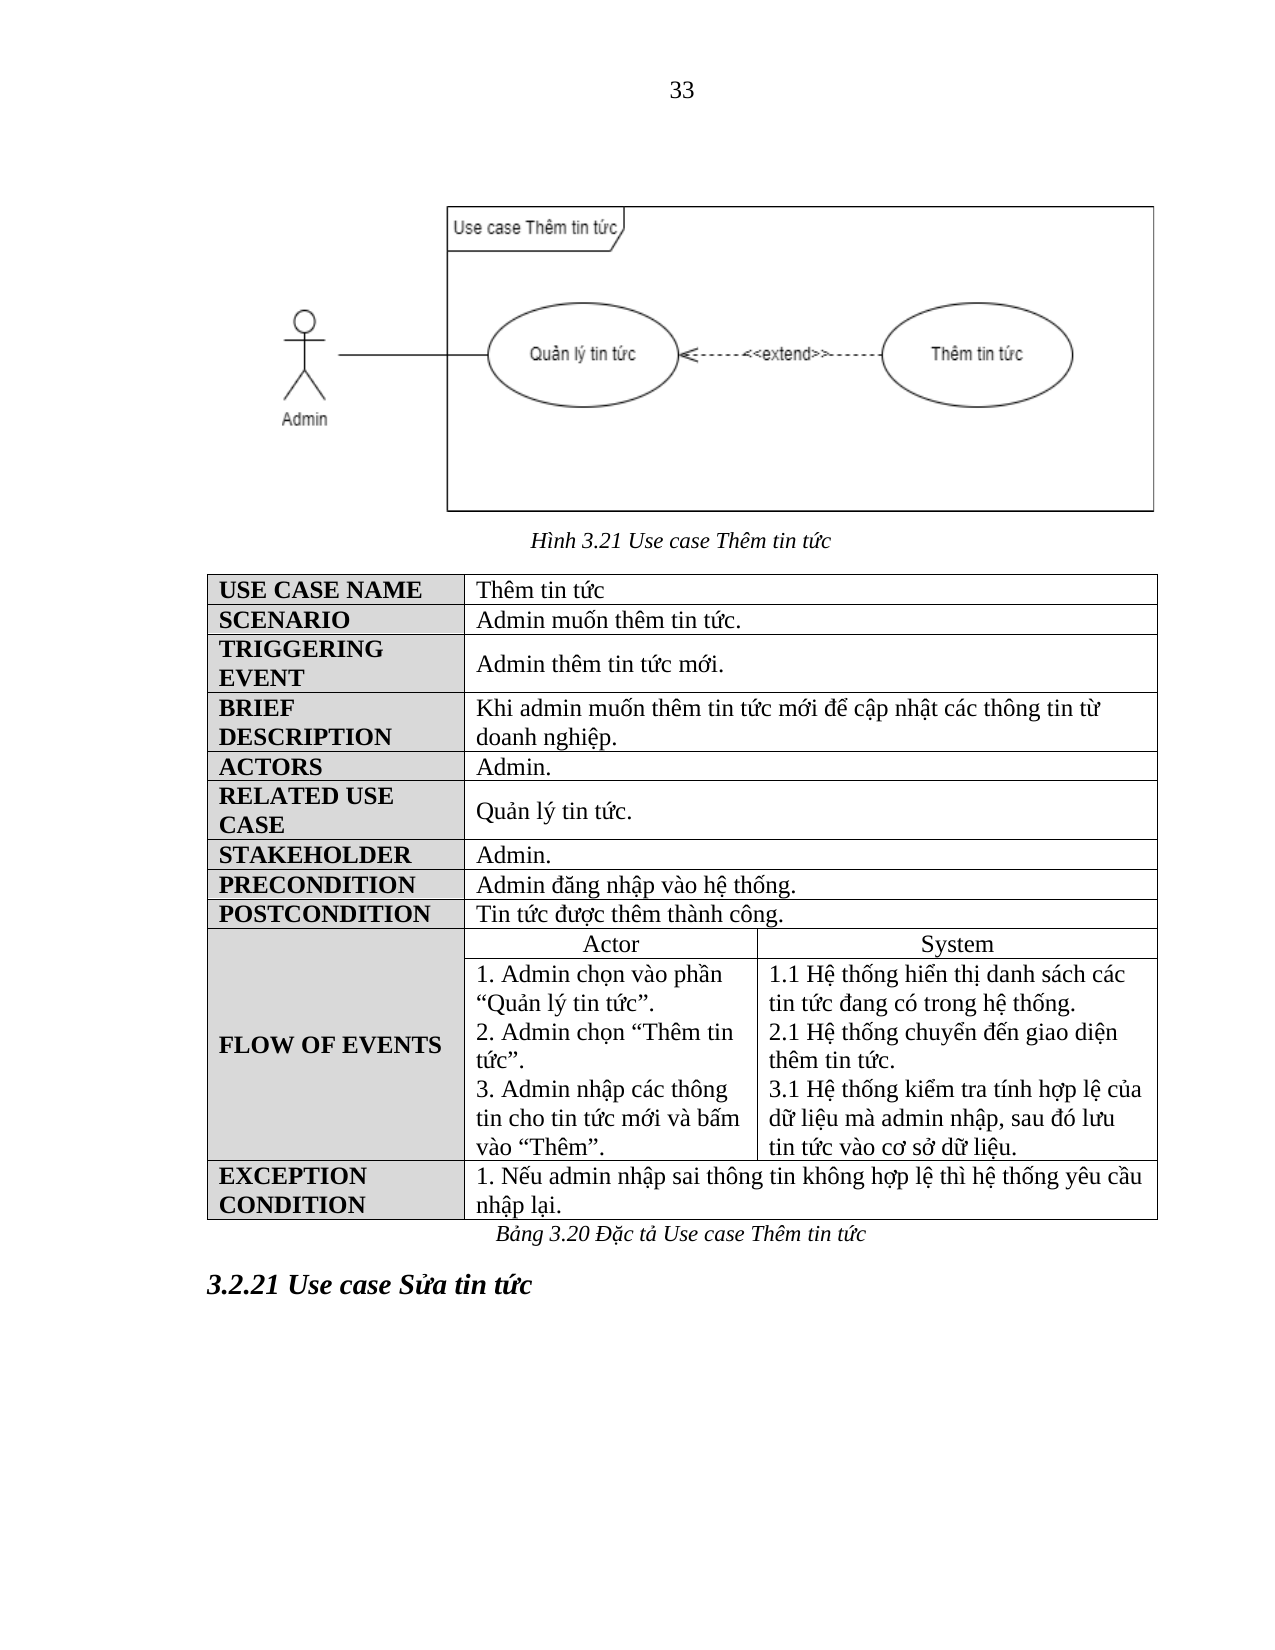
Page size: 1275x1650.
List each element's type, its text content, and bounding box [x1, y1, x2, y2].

picture [281, 206, 1155, 512]
table_cell Tin tức được thêm thành công. [465, 900, 1157, 928]
table_cell BRIEF DESCRIPTION [208, 693, 464, 751]
table_cell Admin thêm tin tức mới. [465, 635, 1157, 692]
table_cell FLOW OF EVENTS [208, 929, 464, 1160]
table_cell Admin. [465, 752, 1157, 780]
list Use case Sửa tin tức [207, 1267, 1157, 1301]
table_cell POSTCONDITION [208, 900, 464, 928]
table_cell TRIGGERING EVENT [208, 635, 464, 692]
table_cell STAKEHOLDER [208, 840, 464, 869]
text Bảng 3.20 Đặc tả Use case Thêm tin tức [207, 1220, 1157, 1246]
table_cell ACTORS [208, 752, 464, 780]
table_cell Khi admin muốn thêm tin tức mới để cập nhật các thông tin từ doanh nghiệp. [465, 693, 1157, 751]
table_cell Quản lý tin tức. [465, 781, 1157, 839]
table_cell 1.1 Hệ thống hiển thị danh sách các tin tức đang có trong hệ thống. 2.1 Hệ thống chuyển đến giao diện thêm tin tức. 3.1 Hệ thống kiểm tra tính hợp lệ của dữ liệu mà admin nhập, sau đó lưu tin tức vào cơ sở dữ liệu. [758, 959, 1157, 1160]
table_cell 1. Nếu admin nhập sai thông tin không hợp lệ thì hệ thống yêu cầu nhập lại. [465, 1161, 1157, 1219]
table_cell SCENARIO [208, 605, 464, 633]
table_cell Admin đăng nhập vào hệ thống. [465, 870, 1157, 898]
table_header Thêm tin tức [465, 575, 1157, 604]
table_cell 1. Admin chọn vào phần “Quản lý tin tức”. 2. Admin chọn “Thêm tin tức”. 3. Admin nhập các thông tin cho tin tức mới và bấm vào “Thêm”. [465, 959, 757, 1160]
table_cell System [758, 929, 1157, 958]
table_cell Admin muốn thêm tin tức. [465, 605, 1157, 633]
table_cell Admin. [465, 840, 1157, 869]
table_cell EXCEPTION CONDITION [208, 1161, 464, 1219]
table_cell RELATED USE CASE [208, 781, 464, 839]
table_cell PRECONDITION [208, 870, 464, 898]
text Hình 3.21 Use case Thêm tin tức [207, 527, 1157, 553]
table_header USE CASE NAME [208, 575, 464, 604]
table_cell Actor [465, 929, 757, 958]
